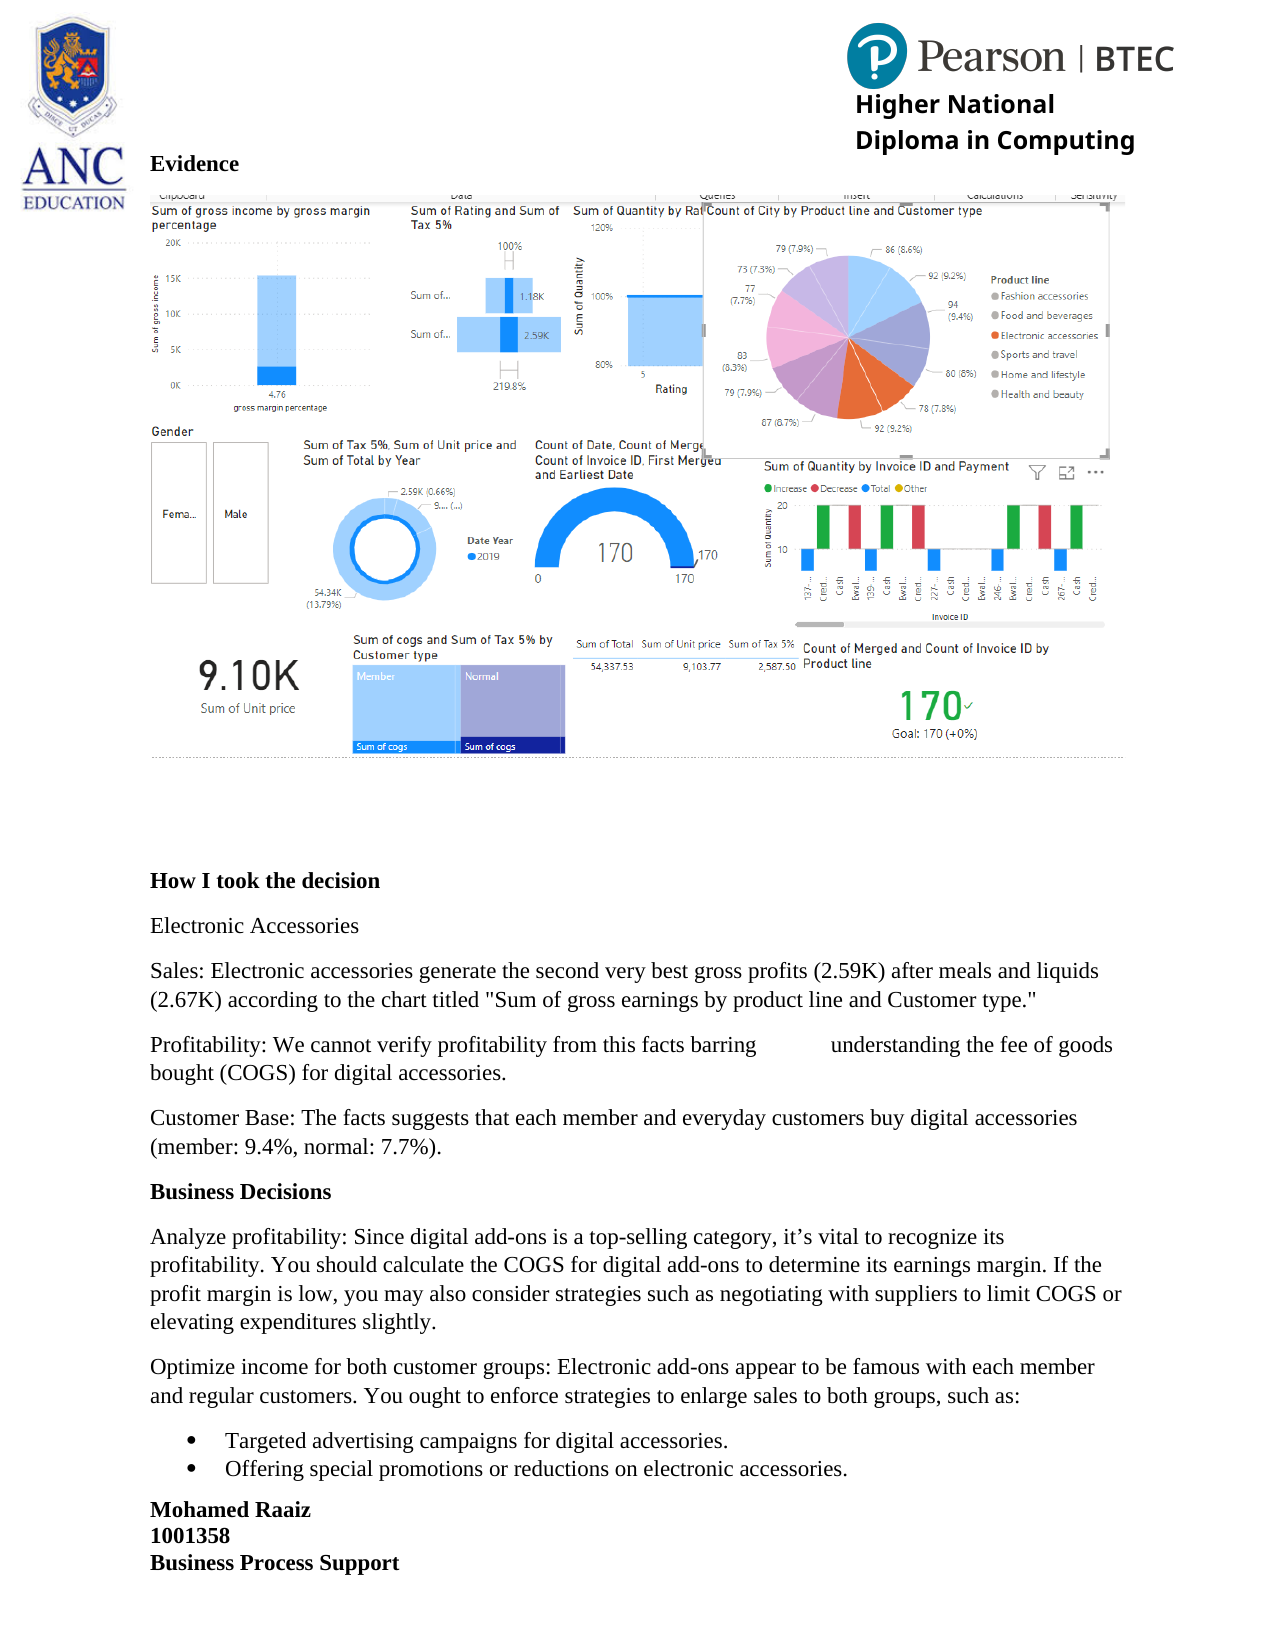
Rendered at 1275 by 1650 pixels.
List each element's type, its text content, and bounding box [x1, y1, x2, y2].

picture [150, 195, 1125, 758]
text Profitability: We cannot verify profitability from this facts barring understanding the fee of goods bought (COGS) for digital accessories. [150, 1031, 1125, 1086]
text How I took the decision [150, 867, 1125, 893]
picture [12, 12, 137, 218]
text Sales: Electronic accessories generate the second very best gross profits (2.59K) after meals and liquids (2.67K) according to the chart titled "Sum of gross earnings by product line and Customer type." [150, 957, 1125, 1012]
text Evidence [150, 150, 1125, 176]
picture [837, 13, 1224, 99]
text Analyze profitability: Since digital add-ons is a top-selling category, it’s vital to recognize its profitability. You should calculate the COGS for digital add-ons to determine its earnings margin. If the profit margin is low, you may also consider strategies such as negotiating with suppliers to limit COGS or elevating expenditures slightly. [150, 1223, 1125, 1334]
list Offering special promotions or reductions on electronic accessories. [187, 1455, 1125, 1482]
text Optimize income for both customer groups: Electronic add-ons appear to be famous with each member and regular customers. You ought to enforce strategies to enlarge sales to both groups, such as: [150, 1353, 1125, 1408]
text Electronic Accessories [150, 912, 1125, 938]
list Targeted advertising campaigns for digital accessories. [187, 1427, 1125, 1453]
text Customer Base: The facts suggests that each member and everyday customers buy digital accessories (member: 9.4%, normal: 7.7%). [150, 1104, 1125, 1159]
text Business Decisions [150, 1178, 1125, 1204]
